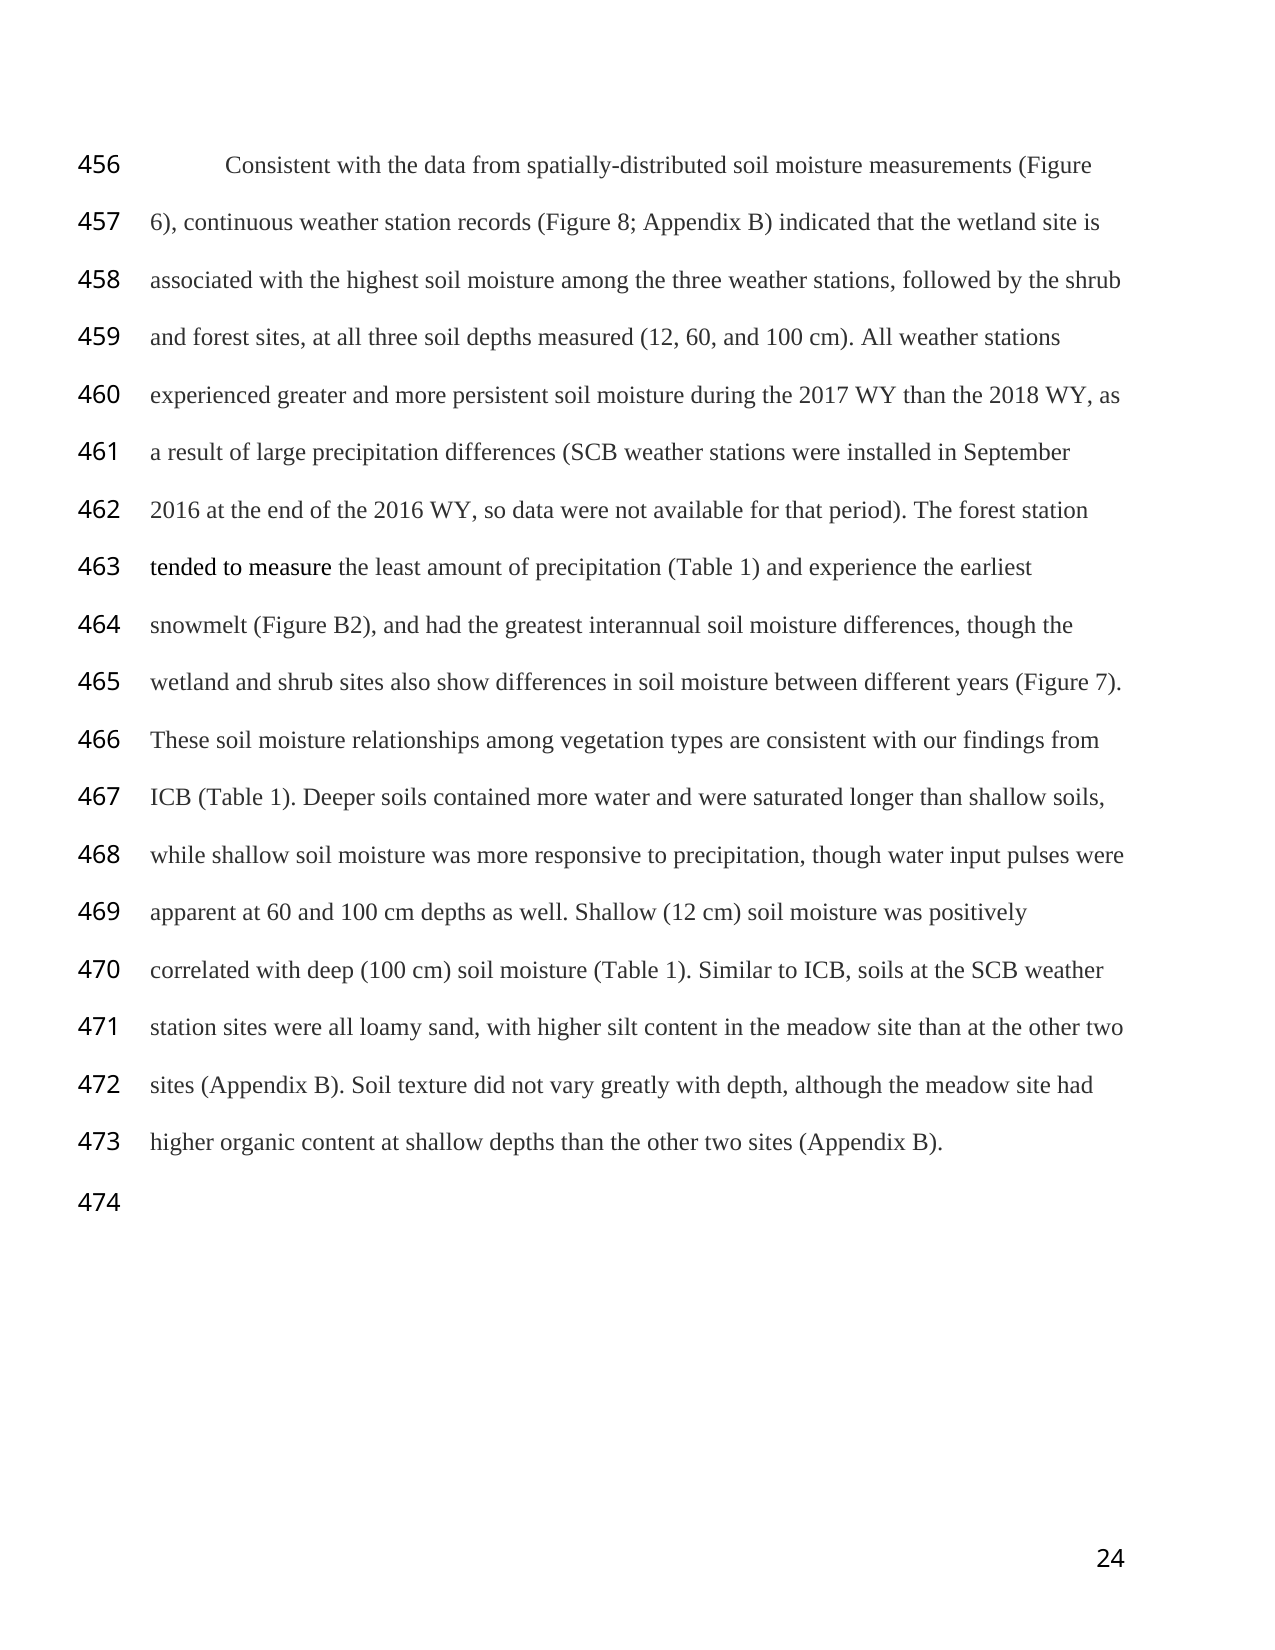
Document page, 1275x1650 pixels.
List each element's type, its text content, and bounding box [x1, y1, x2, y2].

text Consistent with the data from spatially-distributed soil moisture measurements (Figure 6), continuous weather station records (Figure 8; Appendix B) indicated that the wetland site is associated with the highest soil moisture among the three weather stations, followed by the shrub and forest sites, at all three soil depths measured (12, 60, and 100 cm). All weather stations experienced greater and more persistent soil moisture during the 2017 WY than the 2018 WY, as a result of large precipitation differences (SCB weather stations were installed in September 2016 at the end of the 2016 WY, so data were not available for that period). The forest station tended to measure the least amount of precipitation (Table 1) and experience the earliest snowmelt (Figure B2), and had the greatest interannual soil moisture differences, though the wetland and shrub sites also show differences in soil moisture between different years (Figure 7). These soil moisture relationships among vegetation types are consistent with our findings from ICB (Table 1). Deeper soils contained more water and were saturated longer than shallow soils, while shallow soil moisture was more responsive to precipitation, though water input pulses were apparent at 60 and 100 cm depths as well. Shallow (12 cm) soil moisture was positively correlated with deep (100 cm) soil moisture (Table 1). Similar to ICB, soils at the SCB weather station sites were all loamy sand, with higher silt content in the meadow site than at the other two sites (Appendix B). Soil texture did not vary greatly with depth, although the meadow site had higher organic content at shallow depths than the other two sites (Appendix B). [150, 150, 1125, 1156]
